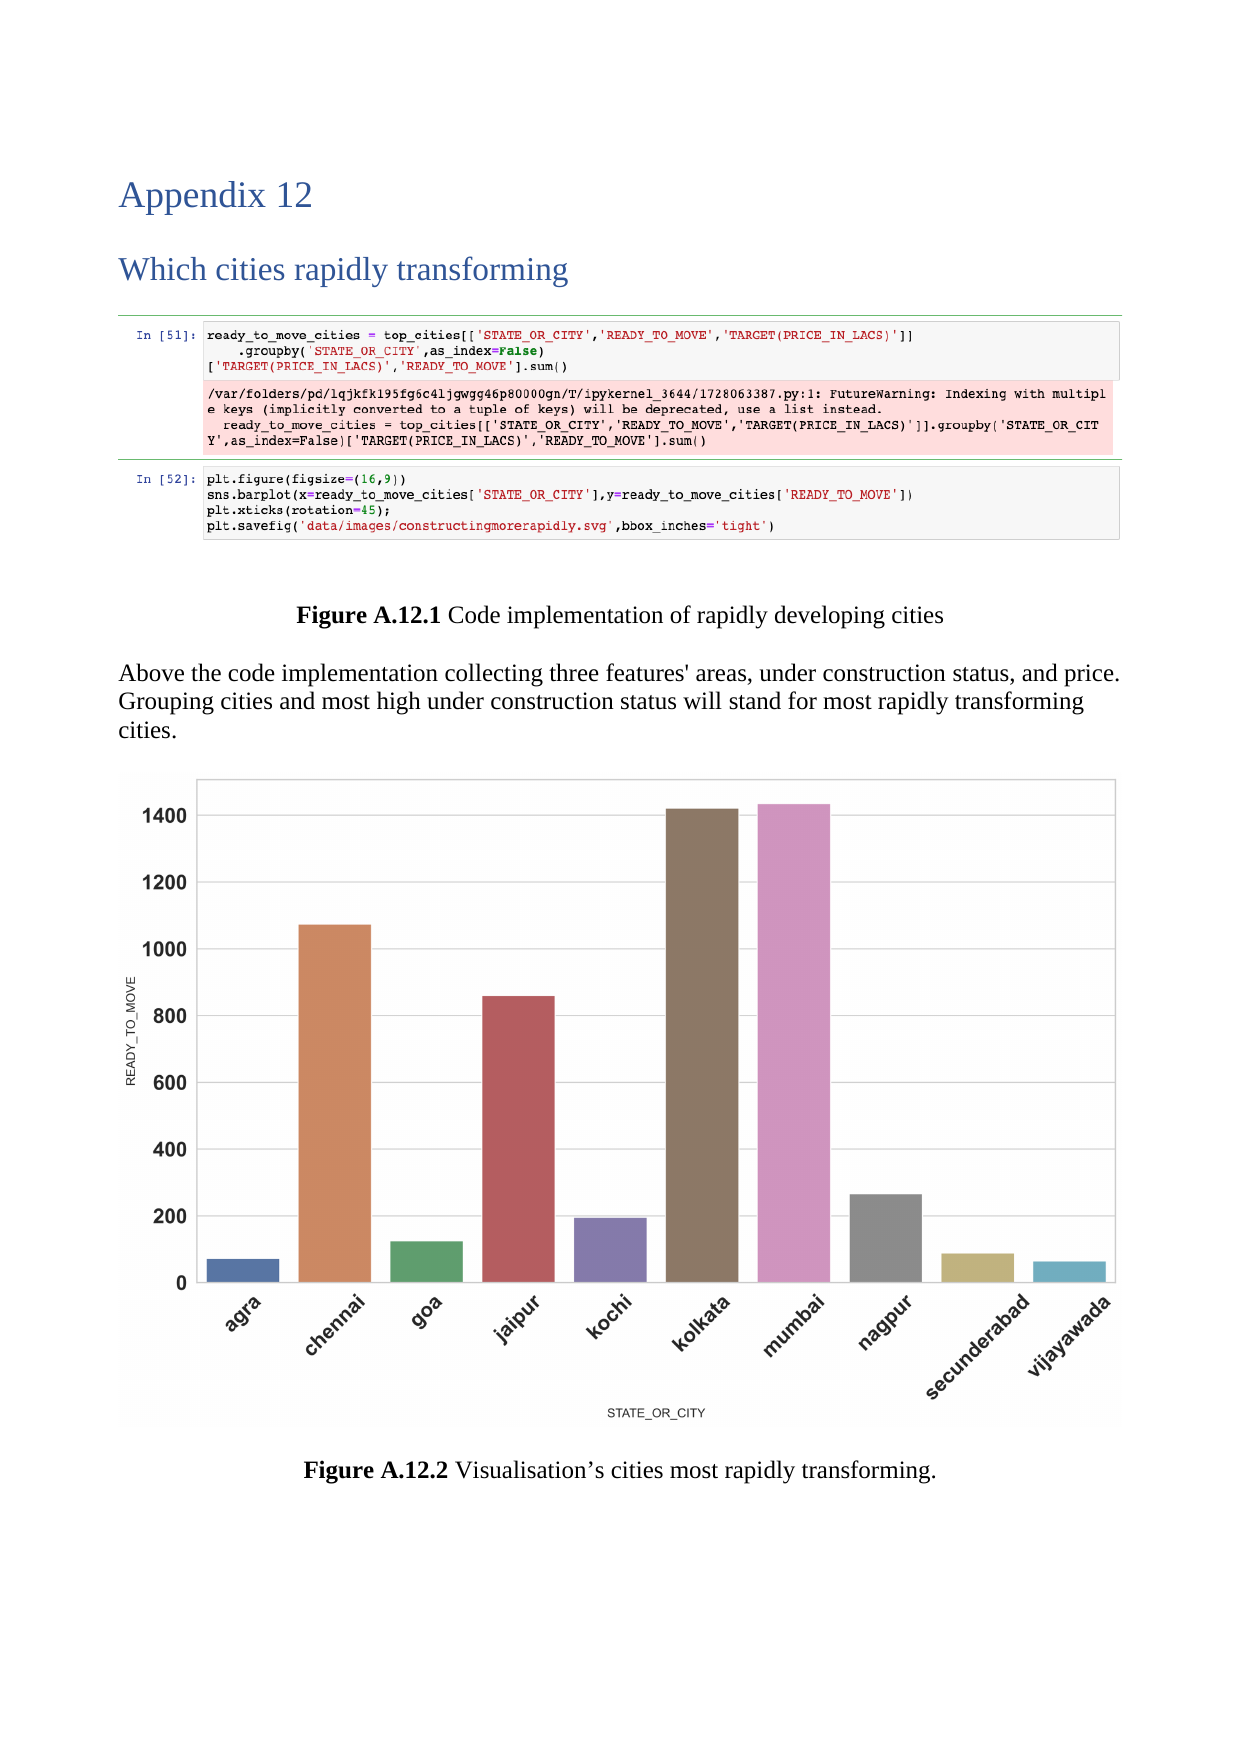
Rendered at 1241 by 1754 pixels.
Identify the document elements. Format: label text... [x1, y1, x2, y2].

text Figure A.12.2 Visualisation’s cities most rapidly transforming. [118, 1456, 1122, 1484]
subtitle Appendix 12 [118, 173, 1122, 216]
text Above the code implementation collecting three features' areas, under construction status, and price. Grouping cities and most high under construction status will stand for most rapidly transforming cities. [118, 658, 1122, 744]
subtitle Which cities rapidly transforming [118, 249, 1122, 287]
text Figure A.12.1 Code implementation of rapidly developing cities [118, 600, 1122, 629]
picture [118, 772, 1123, 1427]
picture [118, 315, 1123, 543]
